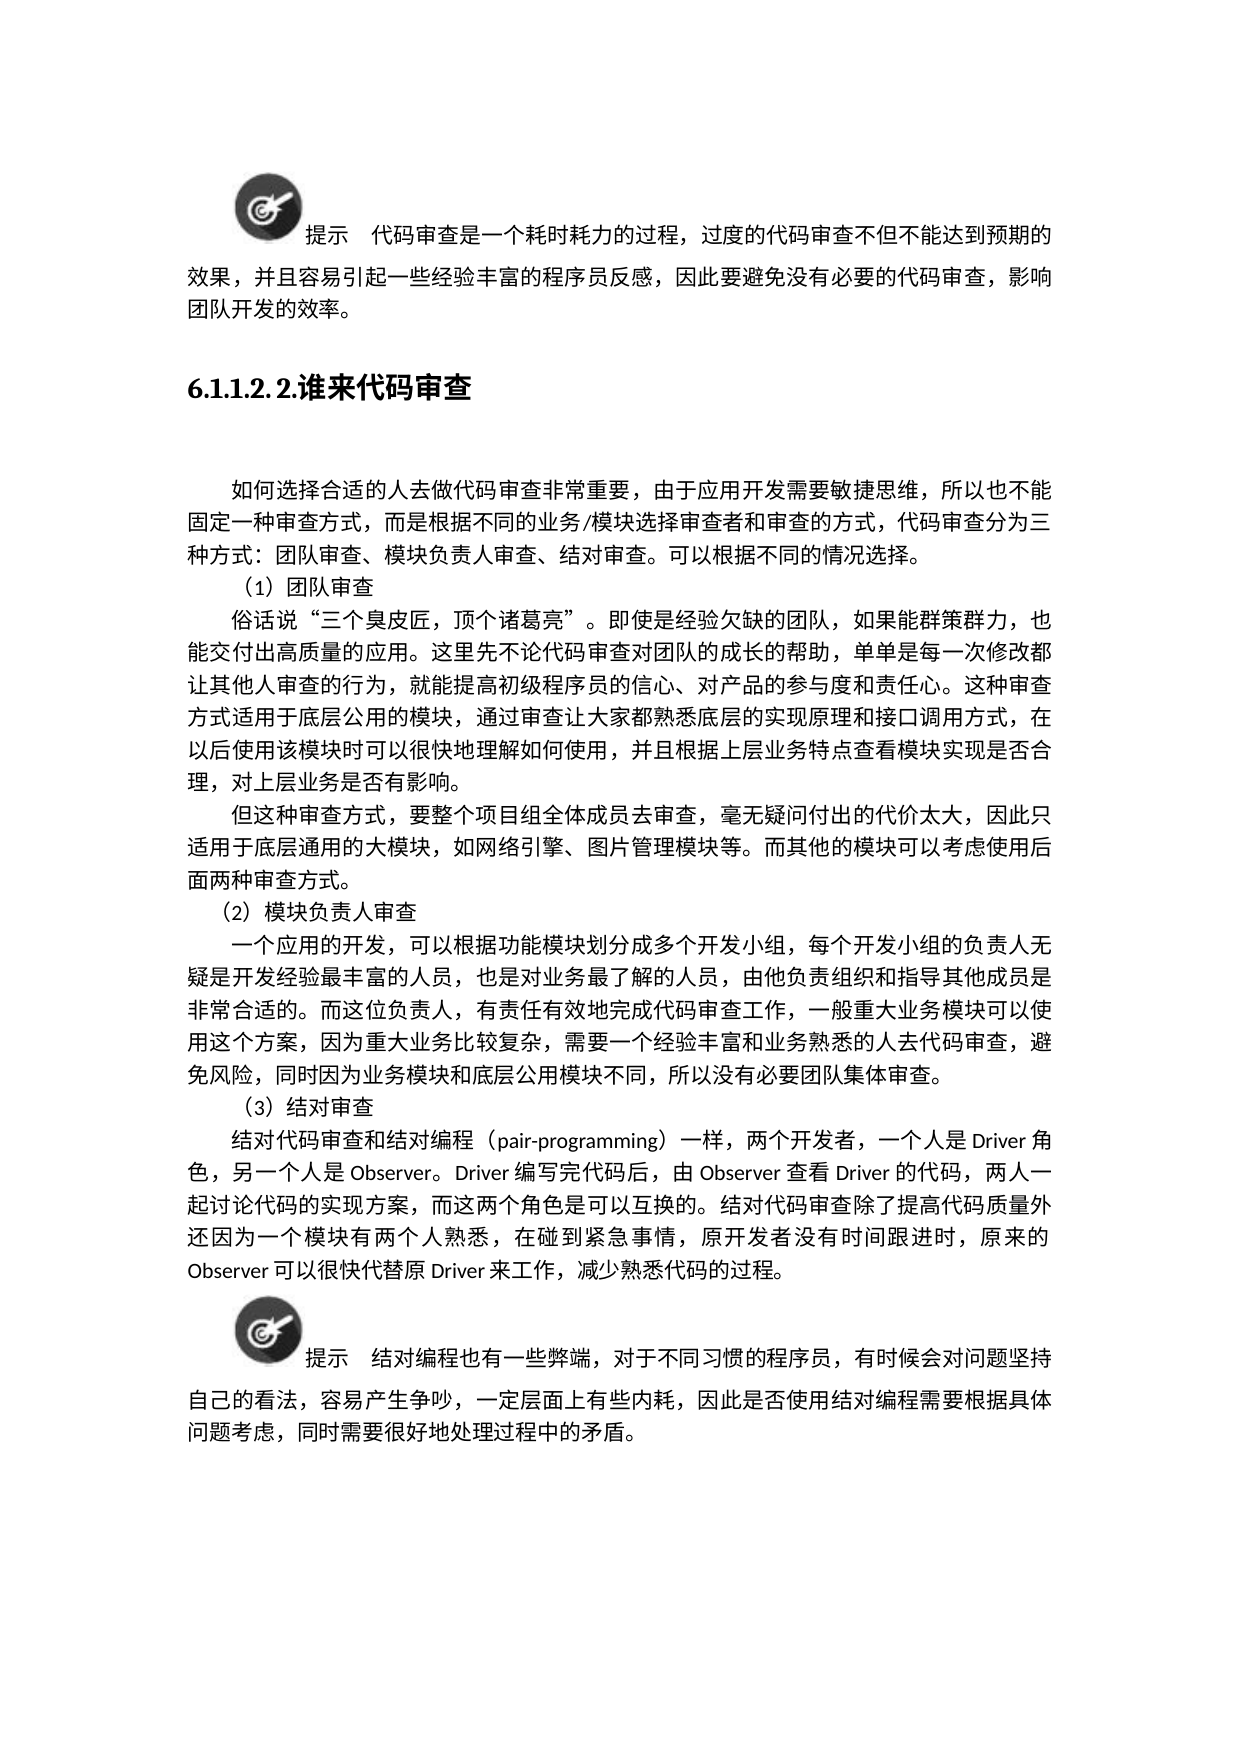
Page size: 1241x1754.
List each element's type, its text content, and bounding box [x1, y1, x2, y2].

text 提示 结对编程也有一些弊端，对于不同习惯的程序员，有时候会对问题坚持自己的看法，容易产生争吵，一定层面上有些内耗，因此是否使用结对编程需要根据具体问题考虑，同时需要很好地处理过程中的矛盾。 [187, 1285, 1053, 1447]
subtitle 2.谁来代码审查 [187, 354, 1053, 419]
text 一个应用的开发，可以根据功能模块划分成多个开发小组，每个开发小组的负责人无疑是开发经验最丰富的人员，也是对业务最了解的人员，由他负责组织和指导其他成员是非常合适的。而这位负责人，有责任有效地完成代码审查工作，一般重大业务模块可以使用这个方案，因为重大业务比较复杂，需要一个经验丰富和业务熟悉的人去代码审查，避免风险，同时因为业务模块和底层公用模块不同，所以没有必要团队集体审查。 [187, 927, 1053, 1090]
picture [231, 171, 306, 244]
text 结对代码审查和结对编程（pair-programming）一样，两个开发者，一个人是Driver角色，另一个人是Observer。Driver编写完代码后，由Observer查看Driver的代码，两人一起讨论代码的实现方案，而这两个角色是可以互换的。结对代码审查除了提高代码质量外，还因为一个模块有两个人熟悉，在碰到紧急事情，原开发者没有时间跟进时，原来的Observer可以很快代替原Driver来工作，减少熟悉代码的过程。 [187, 1122, 1053, 1285]
text 提示 代码审查是一个耗时耗力的过程，过度的代码审查不但不能达到预期的效果，并且容易引起一些经验丰富的程序员反感，因此要避免没有必要的代码审查，影响团队开发的效率。 [187, 162, 1053, 324]
text （3）结对审查 [187, 1090, 1053, 1122]
text 俗话说“三个臭皮匠，顶个诸葛亮”。即使是经验欠缺的团队，如果能群策群力，也能交付出高质量的应用。这里先不论代码审查对团队的成长的帮助，单单是每一次修改都让其他人审查的行为，就能提高初级程序员的信心、对产品的参与度和责任心。这种审查方式适用于底层公用的模块，通过审查让大家都熟悉底层的实现原理和接口调用方式，在以后使用该模块时可以很快地理解如何使用，并且根据上层业务特点查看模块实现是否合理，对上层业务是否有影响。 [187, 602, 1053, 797]
text （2）模块负责人审查 [187, 895, 1053, 927]
text （1）团队审查 [187, 570, 1053, 602]
text 如何选择合适的人去做代码审查非常重要，由于应用开发需要敏捷思维，所以也不能固定一种审查方式，而是根据不同的业务/模块选择审查者和审查的方式，代码审查分为三种方式：团队审查、模块负责人审查、结对审查。可以根据不同的情况选择。 [187, 472, 1053, 570]
text 但这种审查方式，要整个项目组全体成员去审查，毫无疑问付出的代价太大，因此只适用于底层通用的大模块，如网络引擎、图片管理模块等。而其他的模块可以考虑使用后面两种审查方式。 [187, 797, 1053, 895]
picture [231, 1294, 306, 1367]
